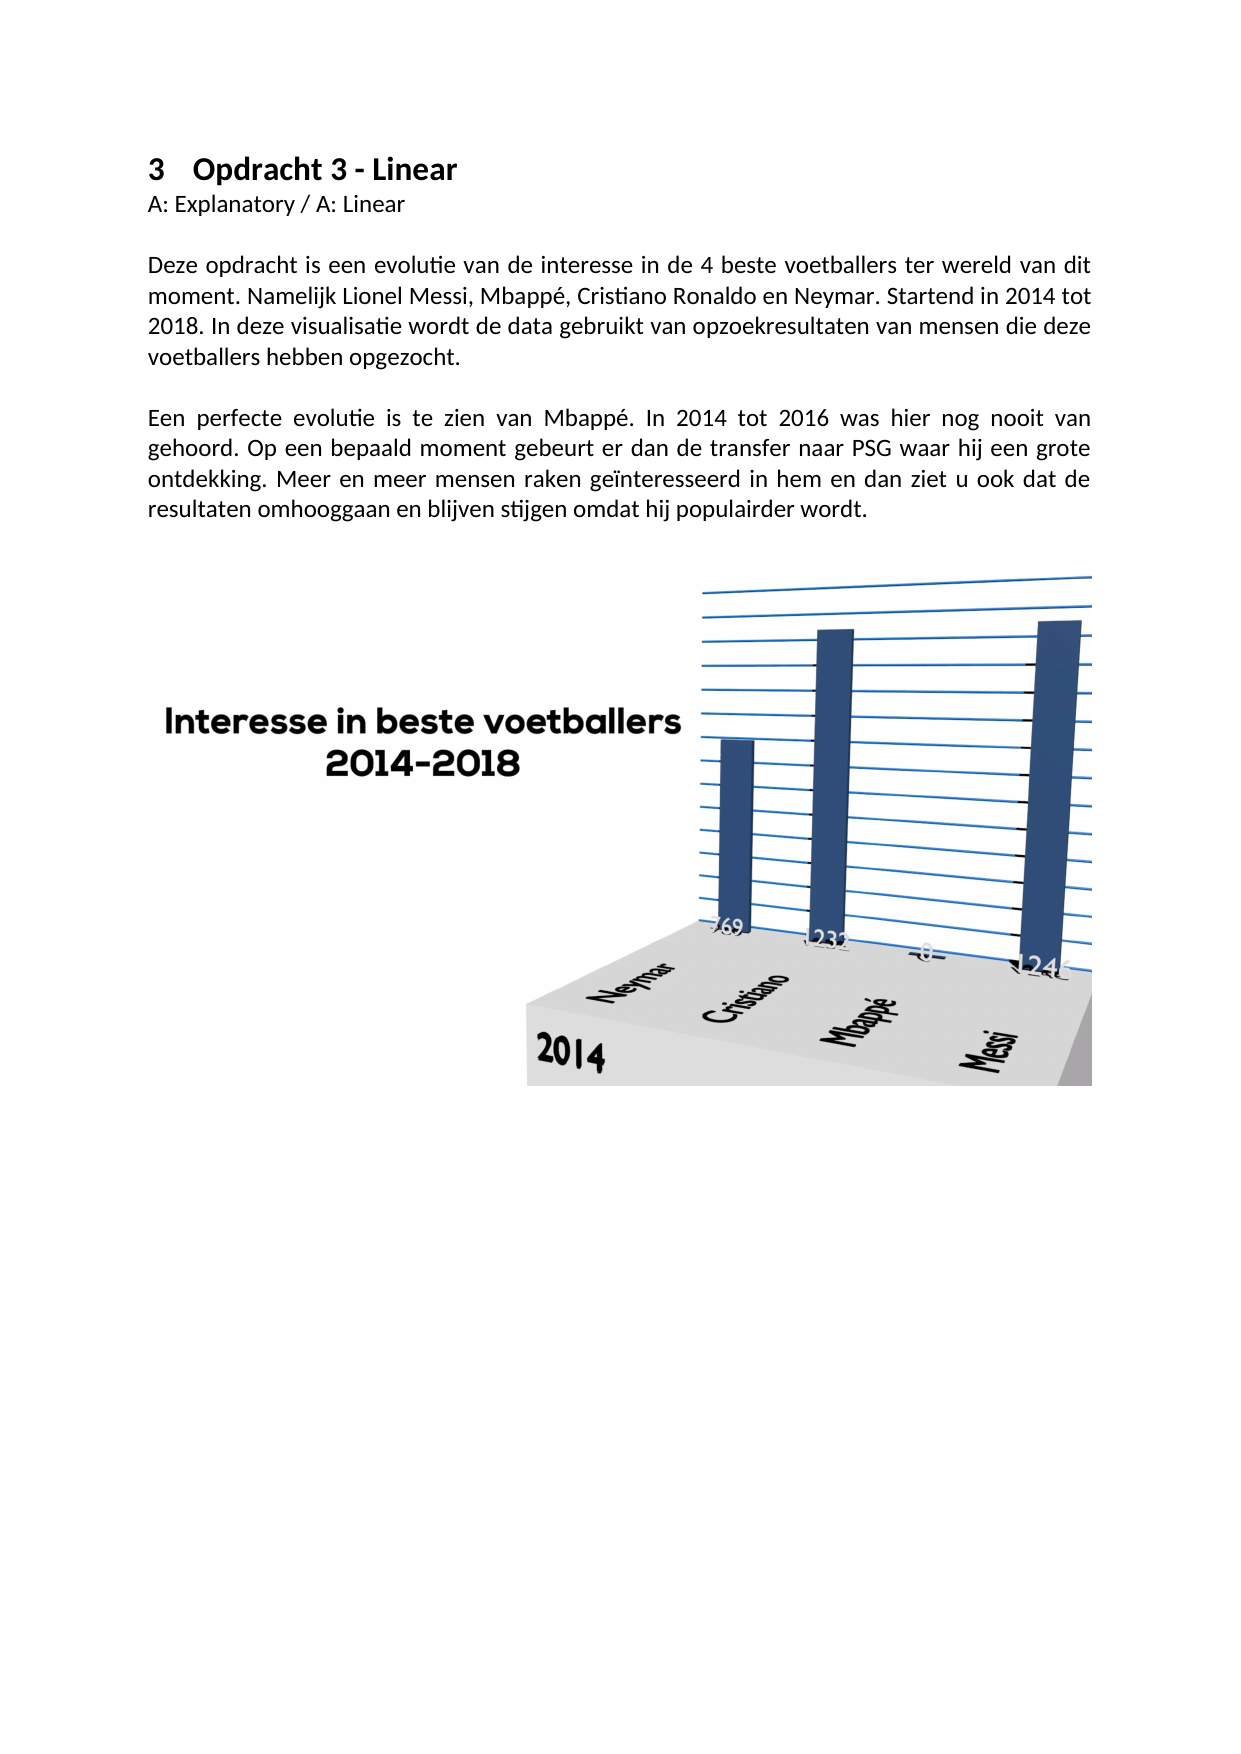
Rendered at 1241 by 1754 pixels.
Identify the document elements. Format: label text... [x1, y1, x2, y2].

picture [147, 554, 1092, 1086]
text Deze opdracht is een evolutie van de interesse in de 4 beste voetballers ter wereld van dit moment. Namelijk Lionel Messi, Mbappé, Cristiano Ronaldo en Neymar. Startend in 2014 tot 2018. In deze visualisatie wordt de data gebruikt van opzoekresultaten van mensen die deze voetballers hebben opgezocht. [148, 249, 1093, 371]
text A: Explanatory / A: Linear [148, 188, 1093, 219]
subtitle Opdracht 3 - Linear [148, 148, 1093, 188]
text Een perfecte evolutie is te zien van Mbappé. In 2014 tot 2016 was hier nog nooit van gehoord. Op een bepaald moment gebeurt er dan de transfer naar PSG waar hij een grote ontdekking. Meer en meer mensen raken geïnteresseerd in hem en dan ziet u ook dat de resultaten omhooggaan en blijven stijgen omdat hij populairder wordt. [148, 402, 1093, 524]
